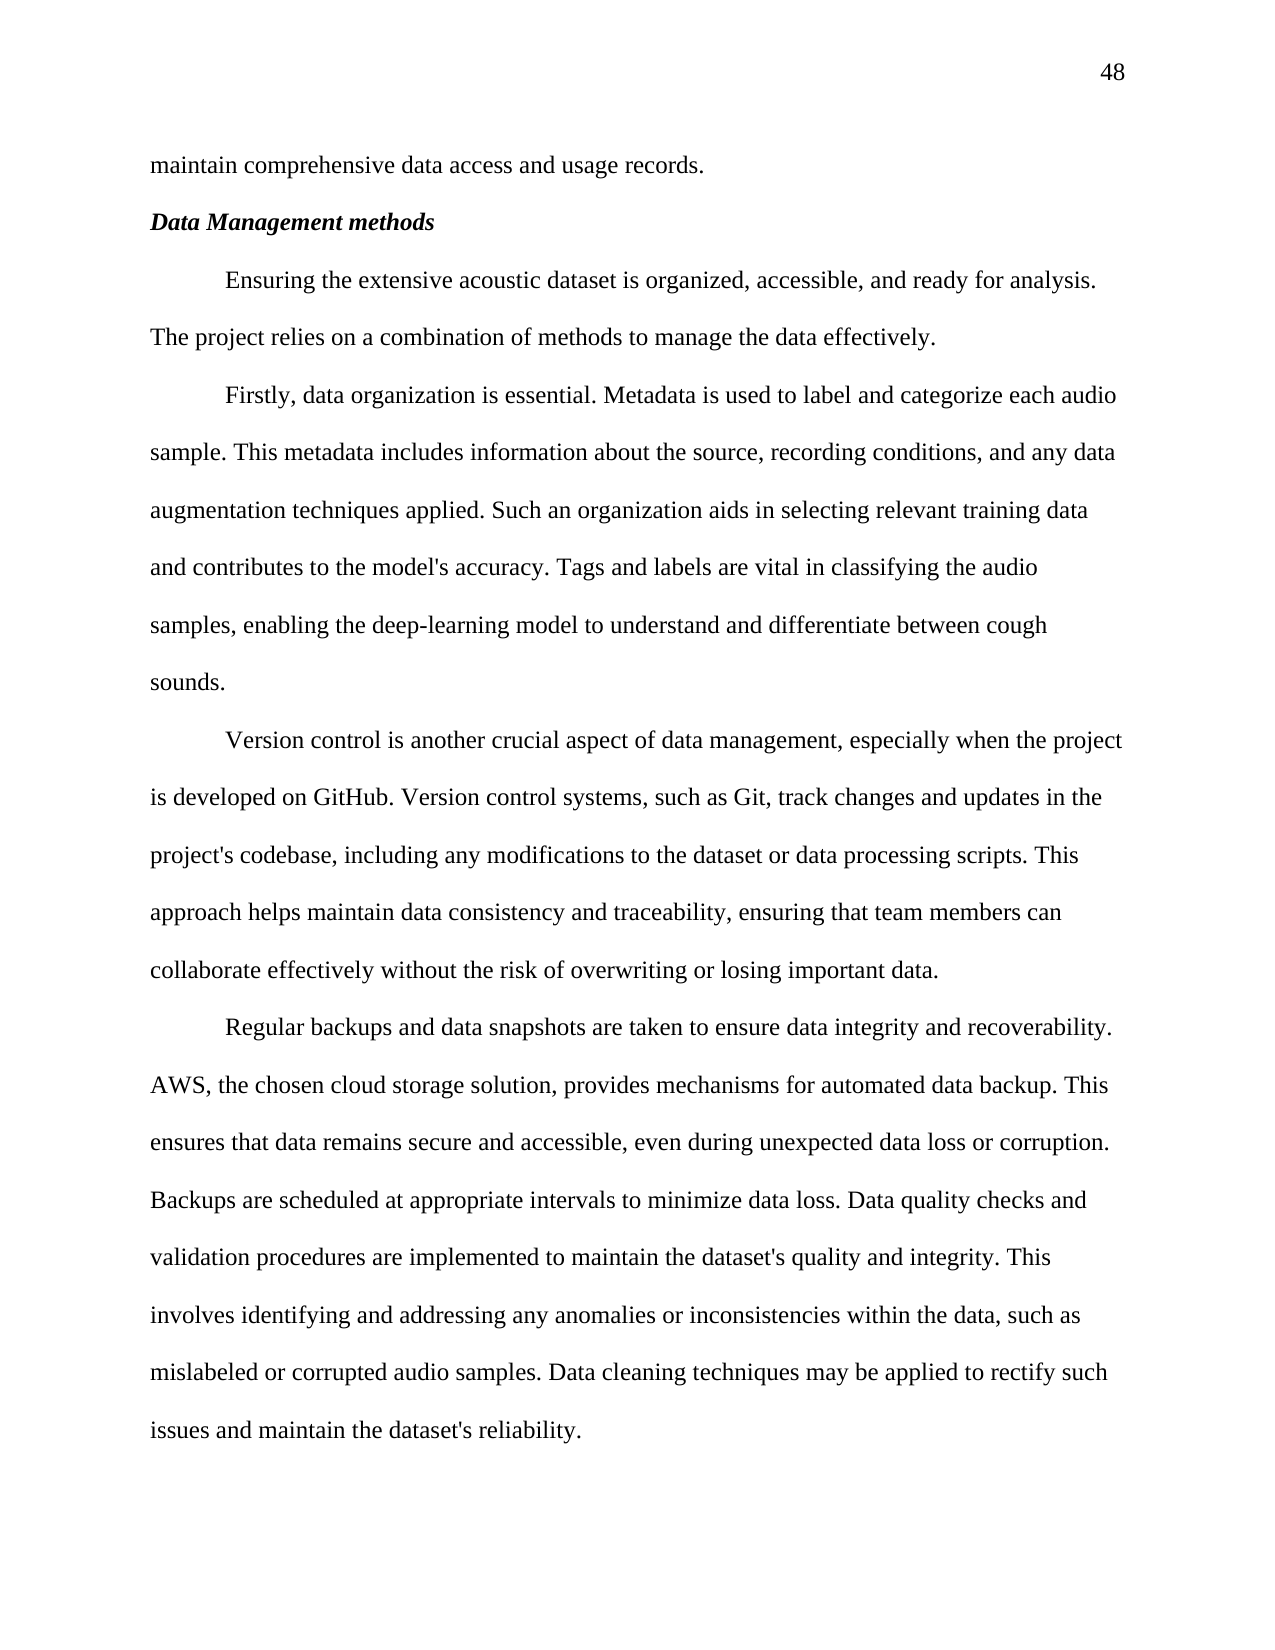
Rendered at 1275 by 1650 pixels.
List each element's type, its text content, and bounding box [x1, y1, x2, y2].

subtitle Data Management methods [150, 207, 1125, 236]
text Firstly, data organization is essential. Metadata is used to label and categorize each audio sample. This metadata includes information about the source, recording conditions, and any data augmentation techniques applied. Such an organization aids in selecting relevant training data and contributes to the model's accuracy. Tags and labels are vital in classifying the audio samples, enabling the deep-learning model to understand and differentiate between cough sounds. [150, 380, 1125, 696]
text Ensuring the extensive acoustic dataset is organized, accessible, and ready for analysis. The project relies on a combination of methods to manage the data effectively. [150, 265, 1125, 351]
text Regular backups and data snapshots are taken to ensure data integrity and recoverability. AWS, the chosen cloud storage solution, provides mechanisms for automated data backup. This ensures that data remains secure and accessible, even during unexpected data loss or corruption. Backups are scheduled at appropriate intervals to minimize data loss. Data quality checks and validation procedures are implemented to maintain the dataset's quality and integrity. This involves identifying and addressing any anomalies or inconsistencies within the data, such as mislabeled or corrupted audio samples. Data cleaning techniques may be applied to rectify such issues and maintain the dataset's reliability. [150, 1012, 1125, 1444]
text Version control is another crucial aspect of data management, especially when the project is developed on GitHub. Version control systems, such as Git, track changes and updates in the project's codebase, including any modifications to the dataset or data processing scripts. This approach helps maintain data consistency and traceability, ensuring that team members can collaborate effectively without the risk of overwriting or losing important data. [150, 725, 1125, 984]
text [150, 150, 1125, 179]
